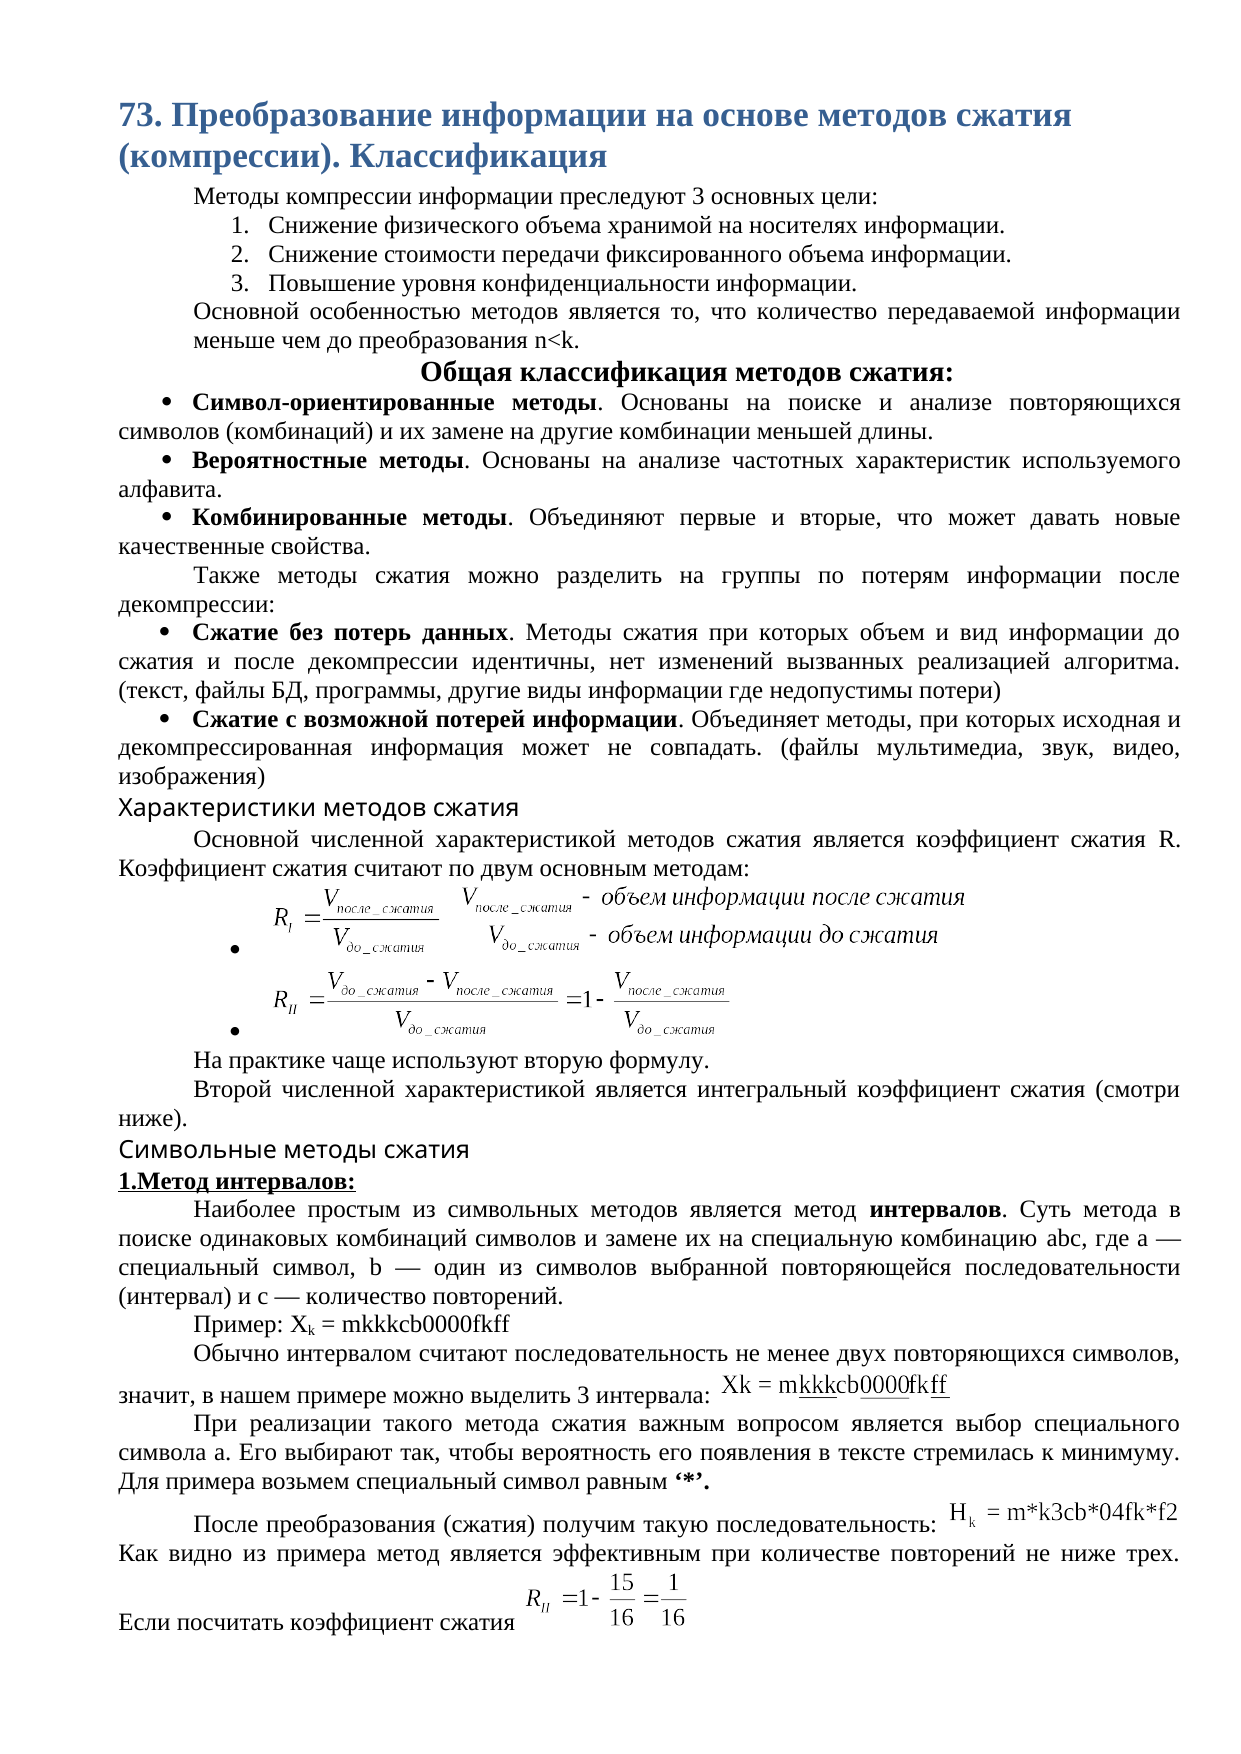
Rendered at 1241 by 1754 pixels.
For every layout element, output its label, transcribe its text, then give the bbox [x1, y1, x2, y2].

text Основной особенностью методов является то, что количество передаваемой информации меньше чем до преобразования n<k. [193, 296, 1181, 354]
text 1.Метод интервалов: [118, 1166, 1181, 1194]
list Повышение уровня конфиденциальности информации. [231, 268, 1181, 296]
text Обычно интервалом считают последовательность не менее двух повторяющихся символов, значит, в нашем примере можно выделить 3 интервала: [118, 1338, 1181, 1408]
list Сжатие без потерь данных. Методы сжатия при которых объем и вид информации до сжатия и после декомпрессии идентичны, нет изменений вызванных реализацией алгоритма. (текст, файлы БД, программы, другие виды информации где недопустимы потери) [118, 617, 1181, 704]
list Сжатие с возможной потерей информации. Объединяет методы, при которых исходная и декомпрессированная информация может не совпадать. (файлы мультимедиа, звук, видео, изображения) [118, 704, 1181, 790]
text Общая классификация методов сжатия: [118, 354, 1181, 387]
text Основной численной характеристикой методов сжатия является коэффициент сжатия R. Коэффициент сжатия считают по двум основным методам: [118, 824, 1181, 882]
text После преобразования (сжатия) получим такую последовательность: Как видно из примера метод является эффективным при количестве повторений не ниже трех. Если посчитать коэффициент сжатия [118, 1495, 1181, 1636]
text При реализации такого метода сжатия важным вопросом является выбор специального символа а. Его выбирают так, чтобы вероятность его появления в тексте стремилась к минимуму. Для примера возьмем специальный символ равным ‘*’. [118, 1408, 1181, 1495]
text Методы компрессии информации преследуют 3 основных цели: [118, 181, 1181, 210]
list Символ-ориентированные методы. Основаны на поиске и анализе повторяющихся символов (комбинаций) и их замене на другие комбинации меньшей длины. [118, 387, 1181, 445]
text На практике чаще используют вторую формулу. [118, 1046, 1181, 1074]
text Наиболее простым из символьных методов является метод интервалов. Суть метода в поиске одинаковых комбинаций символов и замене их на специальную комбинацию abc, где а — специальный символ, b — один из символов выбранной повторяющейся последовательности (интервал) и с — количество повторений. [118, 1194, 1181, 1309]
text Также методы сжатия можно разделить на группы по потерям информации после декомпрессии: [118, 560, 1181, 617]
subtitle 73. Преобразование информации на основе методов сжатия (компрессии). Классификация [118, 93, 1181, 175]
text Символьные методы сжатия [118, 1132, 1181, 1166]
list Снижение физического объема хранимой на носителях информации. [231, 210, 1181, 239]
list Снижение стоимости передачи фиксированного объема информации. [231, 239, 1181, 268]
list Вероятностные методы. Основаны на анализе частотных характеристик используемого алфавита. [118, 445, 1181, 502]
text Характеристики методов сжатия [118, 790, 1181, 824]
text Второй численной характеристикой является интегральный коэффициент сжатия (смотри ниже). [118, 1074, 1181, 1132]
text Пример: Xk = mkkkcb0000fkff [118, 1309, 1181, 1338]
list Комбинированные методы. Объединяют первые и вторые, что может давать новые качественные свойства. [118, 502, 1181, 560]
